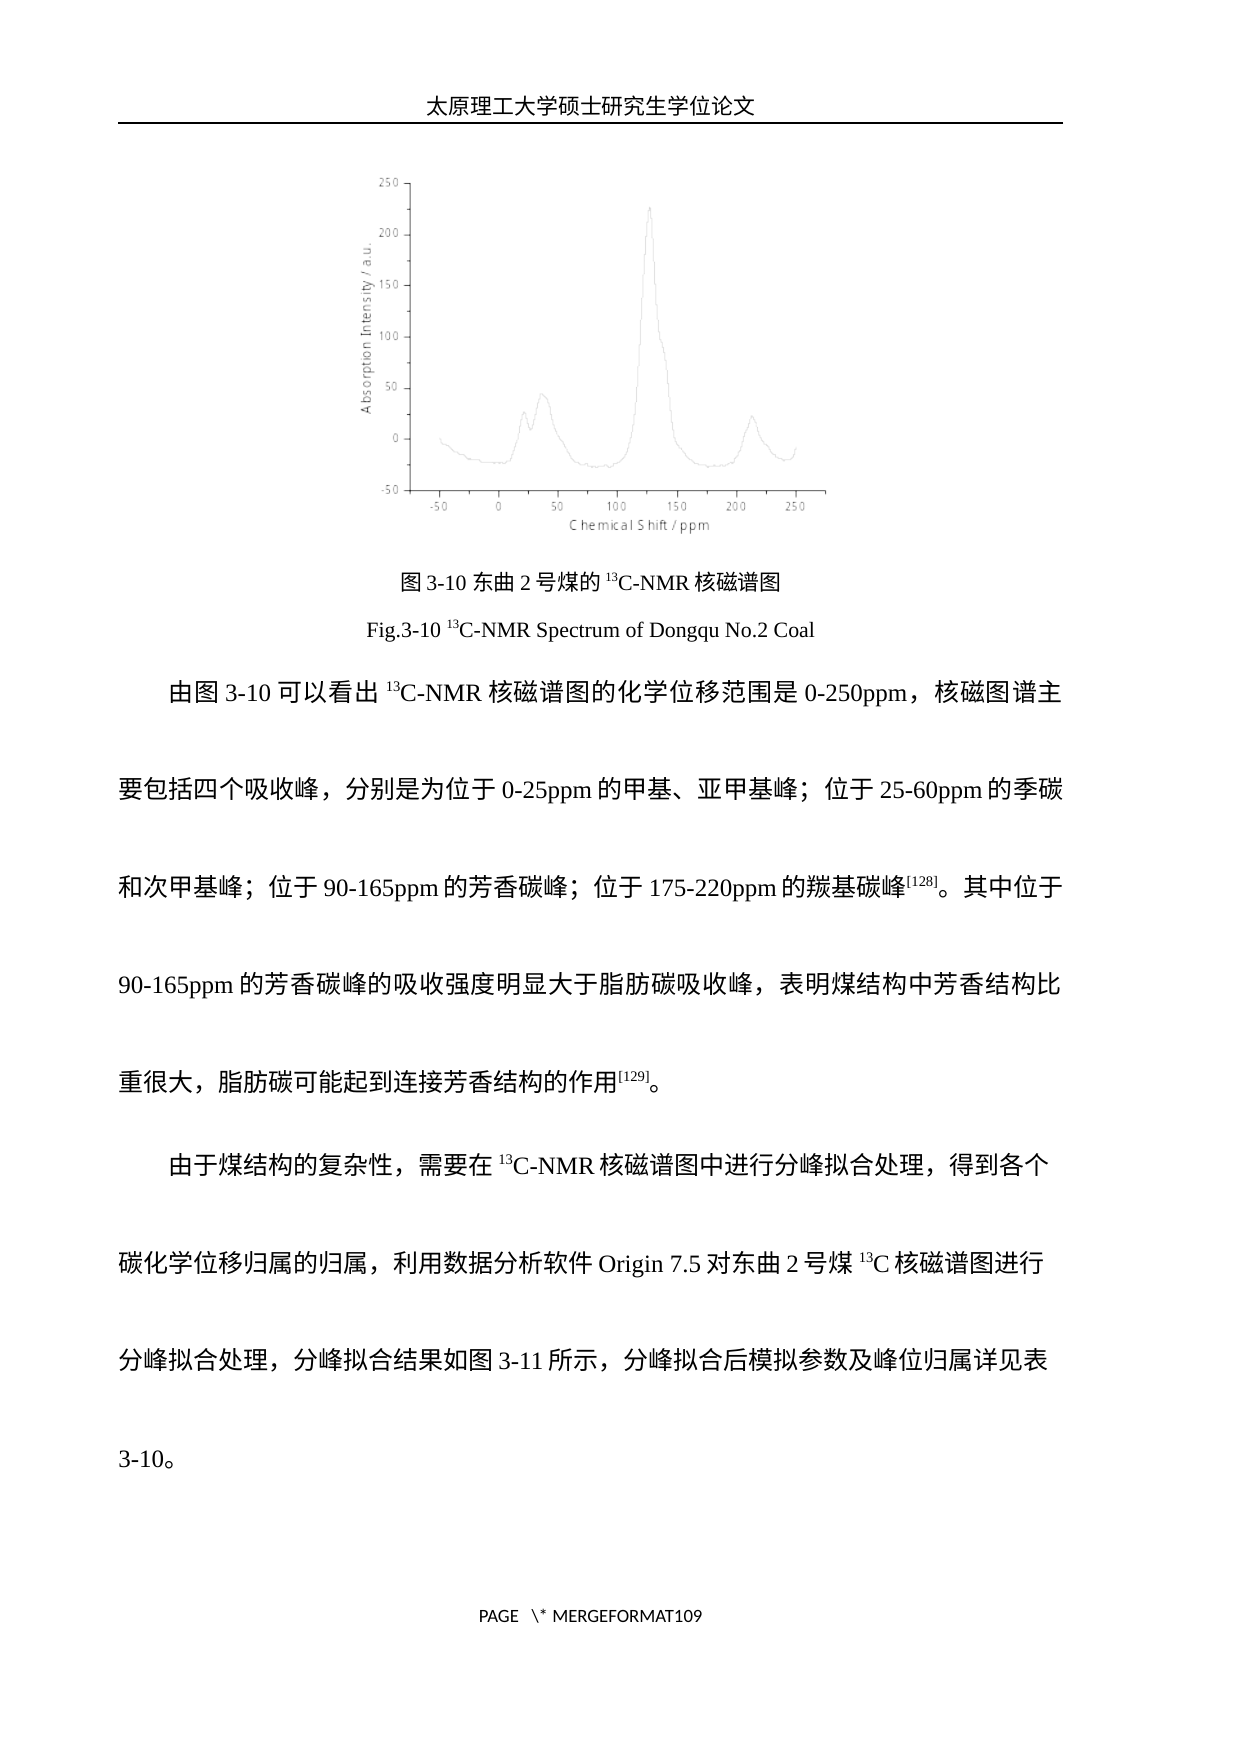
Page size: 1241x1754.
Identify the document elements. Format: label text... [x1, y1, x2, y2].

text 由图3-10可以看出13C-NMR核磁谱图的化学位移范围是0-250ppm，核磁图谱主要包括四个吸收峰，分别是为位于0-25ppm的甲基、亚甲基峰；位于25-60ppm的季碳和次甲基峰；位于90-165ppm的芳香碳峰；位于175-220ppm的羰基碳峰[128]。其中位于90-165ppm的芳香碳峰的吸收强度明显大于脂肪碳吸收峰，表明煤结构中芳香结构比重很大，脂肪碳可能起到连接芳香结构的作用[129]。 [118, 658, 1063, 1113]
text Fig.3-10 13C-NMR Spectrum of Dongqu No.2 Coal [118, 613, 1063, 645]
text 图3-10 东曲2号煤的13C-NMR核磁谱图 [118, 564, 1063, 597]
text 由于煤结构的复杂性，需要在13C-NMR核磁谱图中进行分峰拟合处理，得到各个碳化学位移归属的归属，利用数据分析软件Origin 7.5对东曲2号煤13C核磁谱图进行分峰拟合处理，分峰拟合结果如图3-11所示，分峰拟合后模拟参数及峰位归属详见表3-10。 [118, 1131, 1063, 1489]
